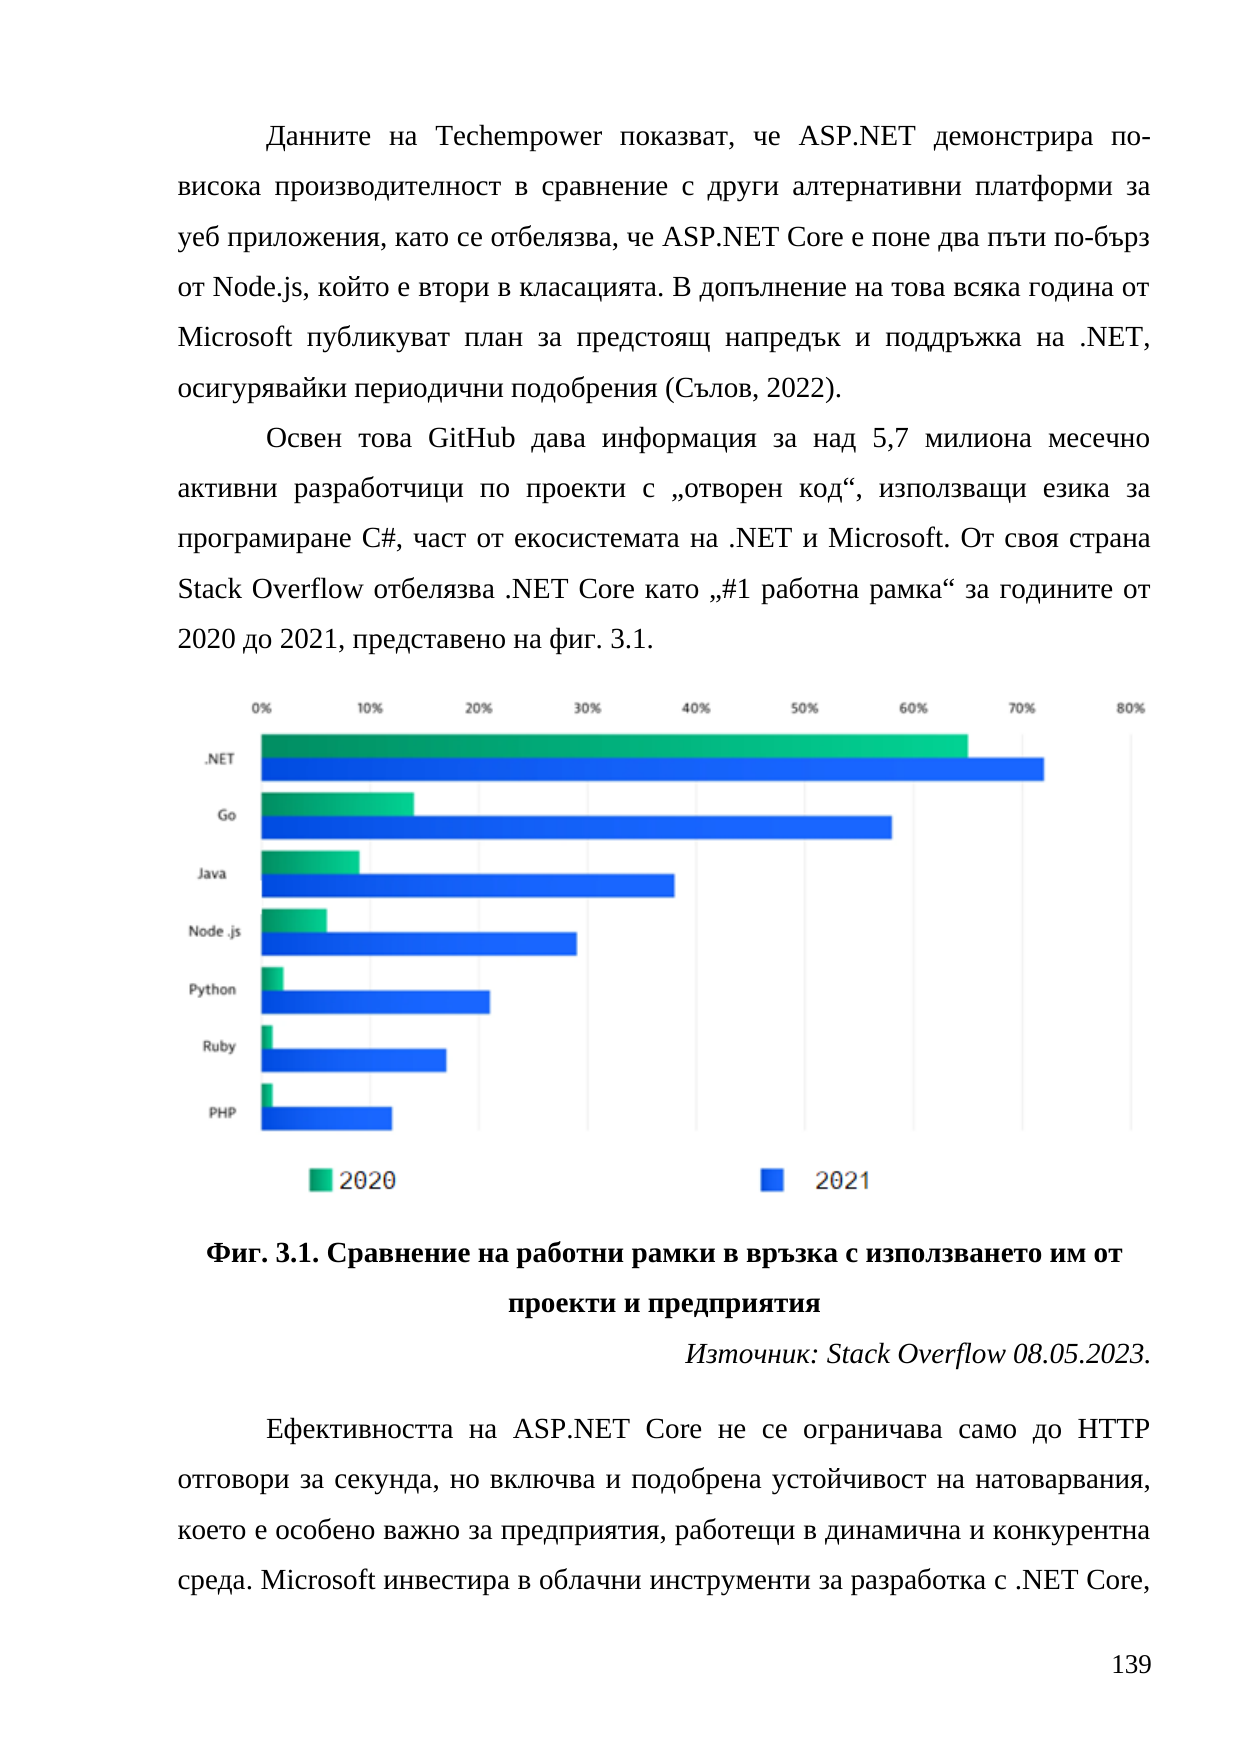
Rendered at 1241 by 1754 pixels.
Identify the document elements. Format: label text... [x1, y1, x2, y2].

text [177, 1411, 1152, 1596]
title Източник: Stack Overflow 08.05.2023. [177, 1336, 1152, 1369]
text Данните на Techempower показват, че ASP.NET демонстрира по-висока производителност в сравнение с други алтернативни платформи за уеб приложения, като се отбелязва, че ASP.NET Core е поне два пъти по-бърз от Node.js, който е втори в класацията. В допълнение на това всяка година от Microsoft публикуват план за предстоящ напредък и поддръжка на .NET, осигурявайки периодични подобрения (Сълов, 2022). [177, 118, 1152, 403]
picture [182, 696, 1147, 1194]
text Освен това GitHub дава информация за над 5,7 милиона месечно активни разработчици по проекти с „отворен код“, използващи езика за програмиране C#, част от екосистемата на .NET и Microsoft. От своя страна Stack Overflow отбелязва .NET Core като „#1 работна рамка“ за годините от 2020 до 2021, представено на фиг. 3.1. [177, 420, 1152, 655]
title Фиг. 3.1. Сравнение на работни рамки в връзка с използването им от проекти и предприятия [177, 1235, 1152, 1319]
